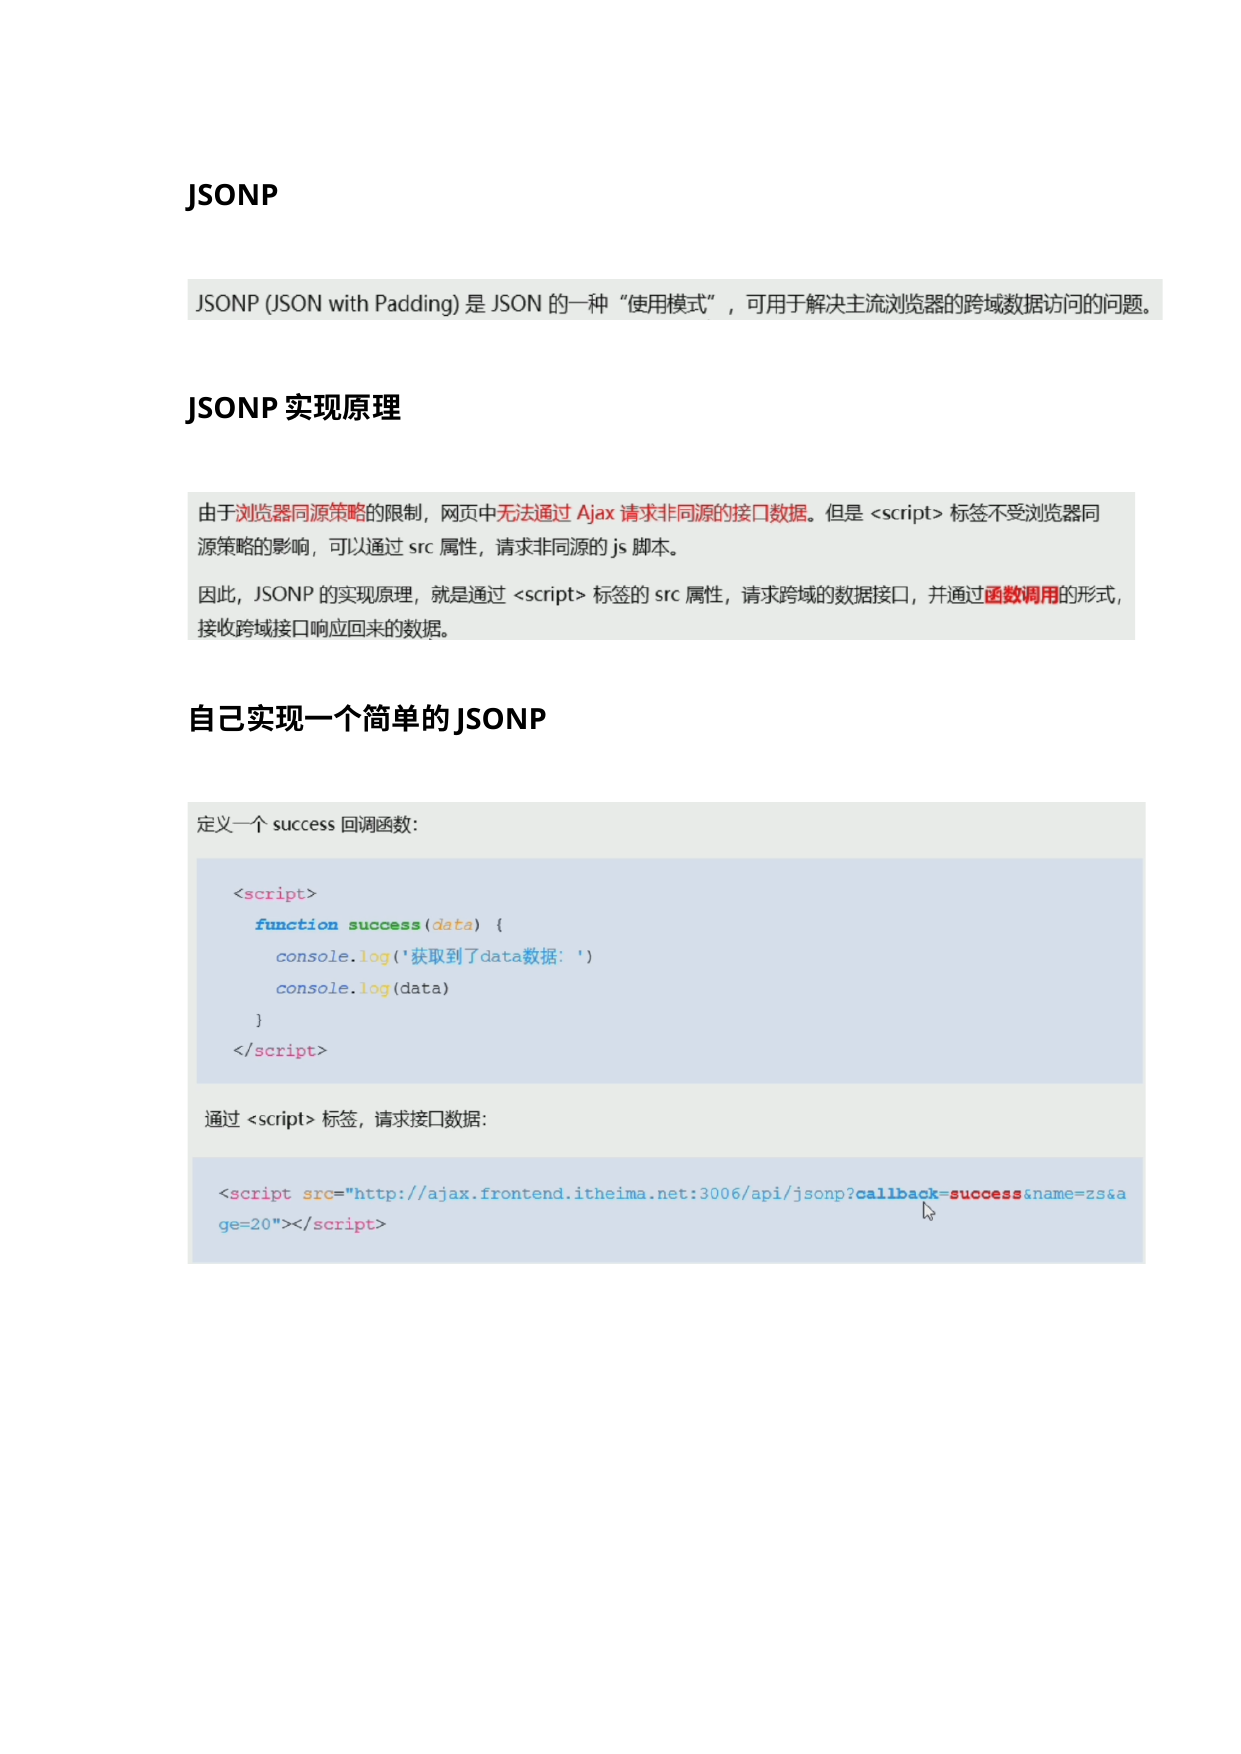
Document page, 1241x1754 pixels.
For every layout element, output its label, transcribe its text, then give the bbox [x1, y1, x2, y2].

subtitle JSONP实现原理 [187, 373, 1053, 438]
picture [187, 802, 1146, 1264]
subtitle JSONP [187, 162, 1053, 227]
picture [187, 279, 1163, 320]
picture [187, 492, 1135, 640]
subtitle 自己实现一个简单的JSONP [187, 684, 1053, 749]
